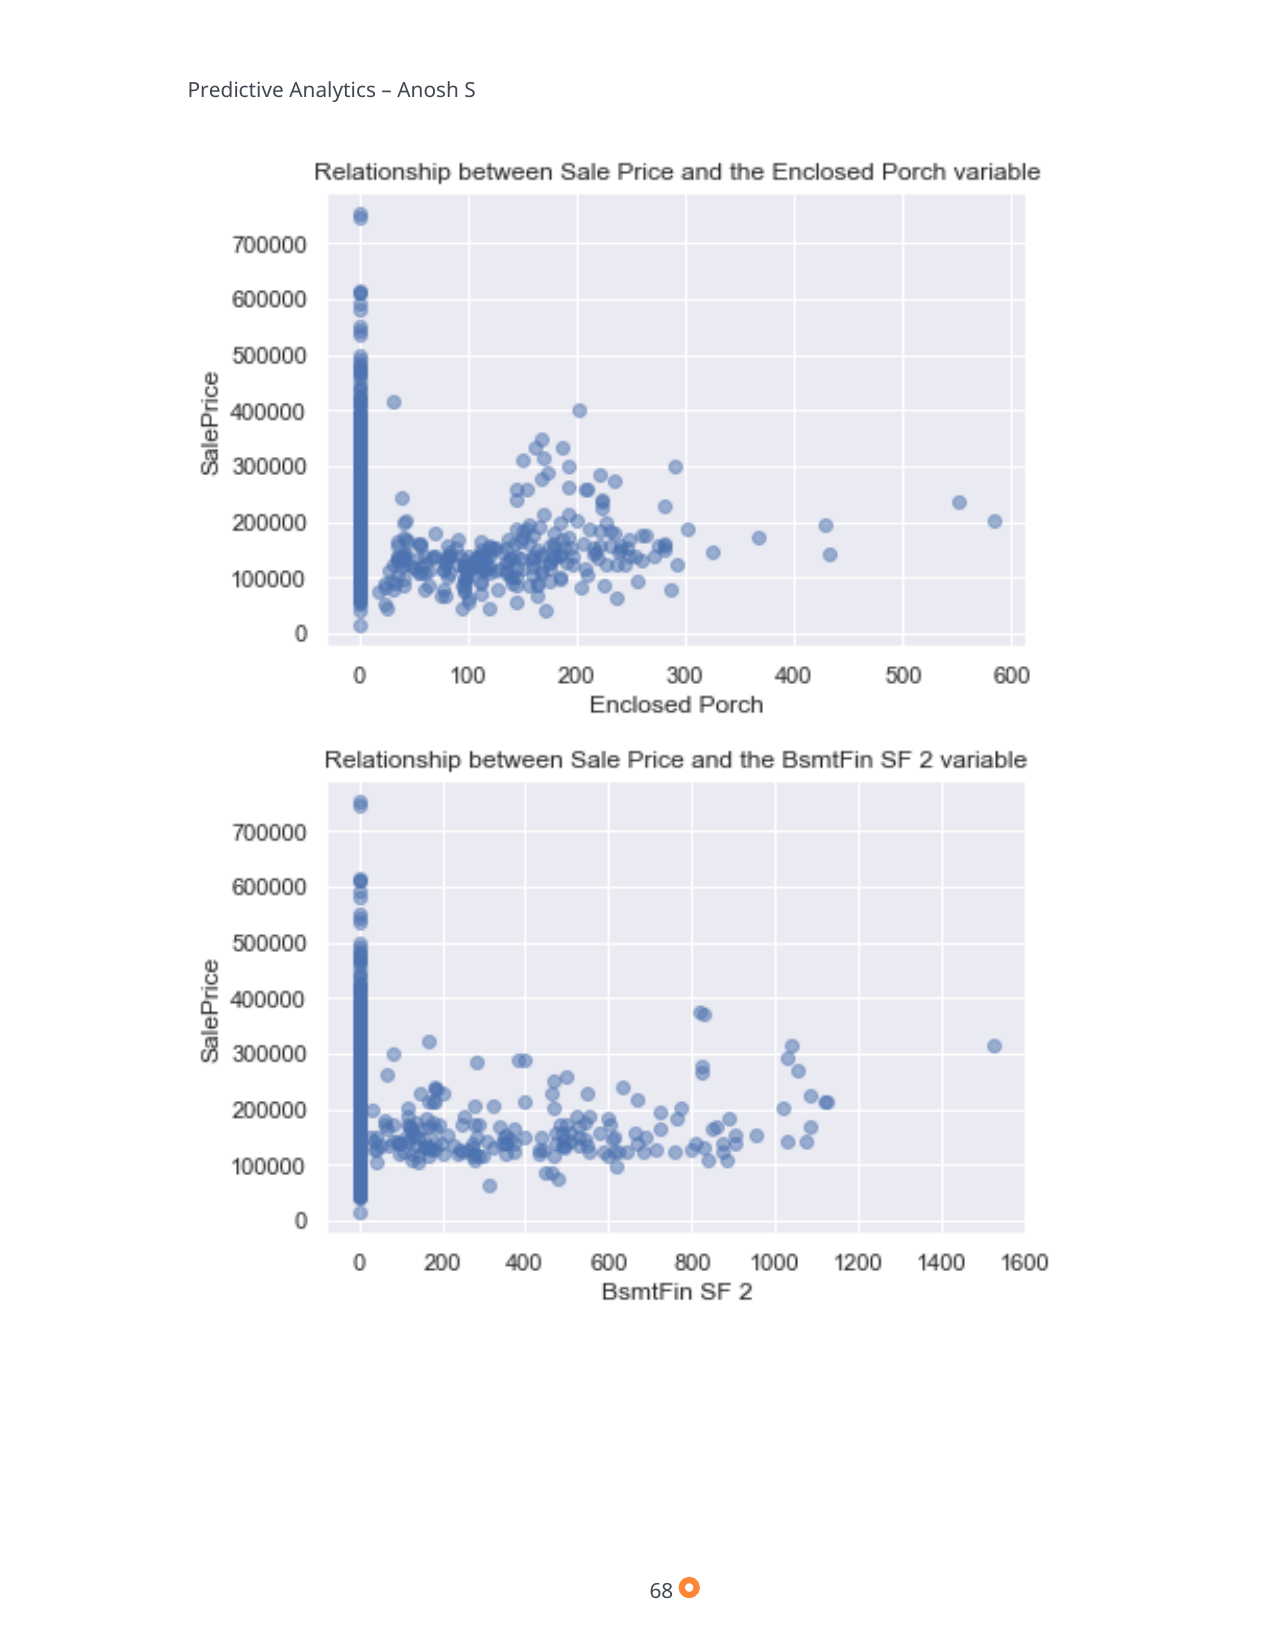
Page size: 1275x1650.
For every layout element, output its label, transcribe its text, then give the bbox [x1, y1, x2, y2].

picture [187, 737, 1065, 1319]
picture [187, 150, 1055, 732]
